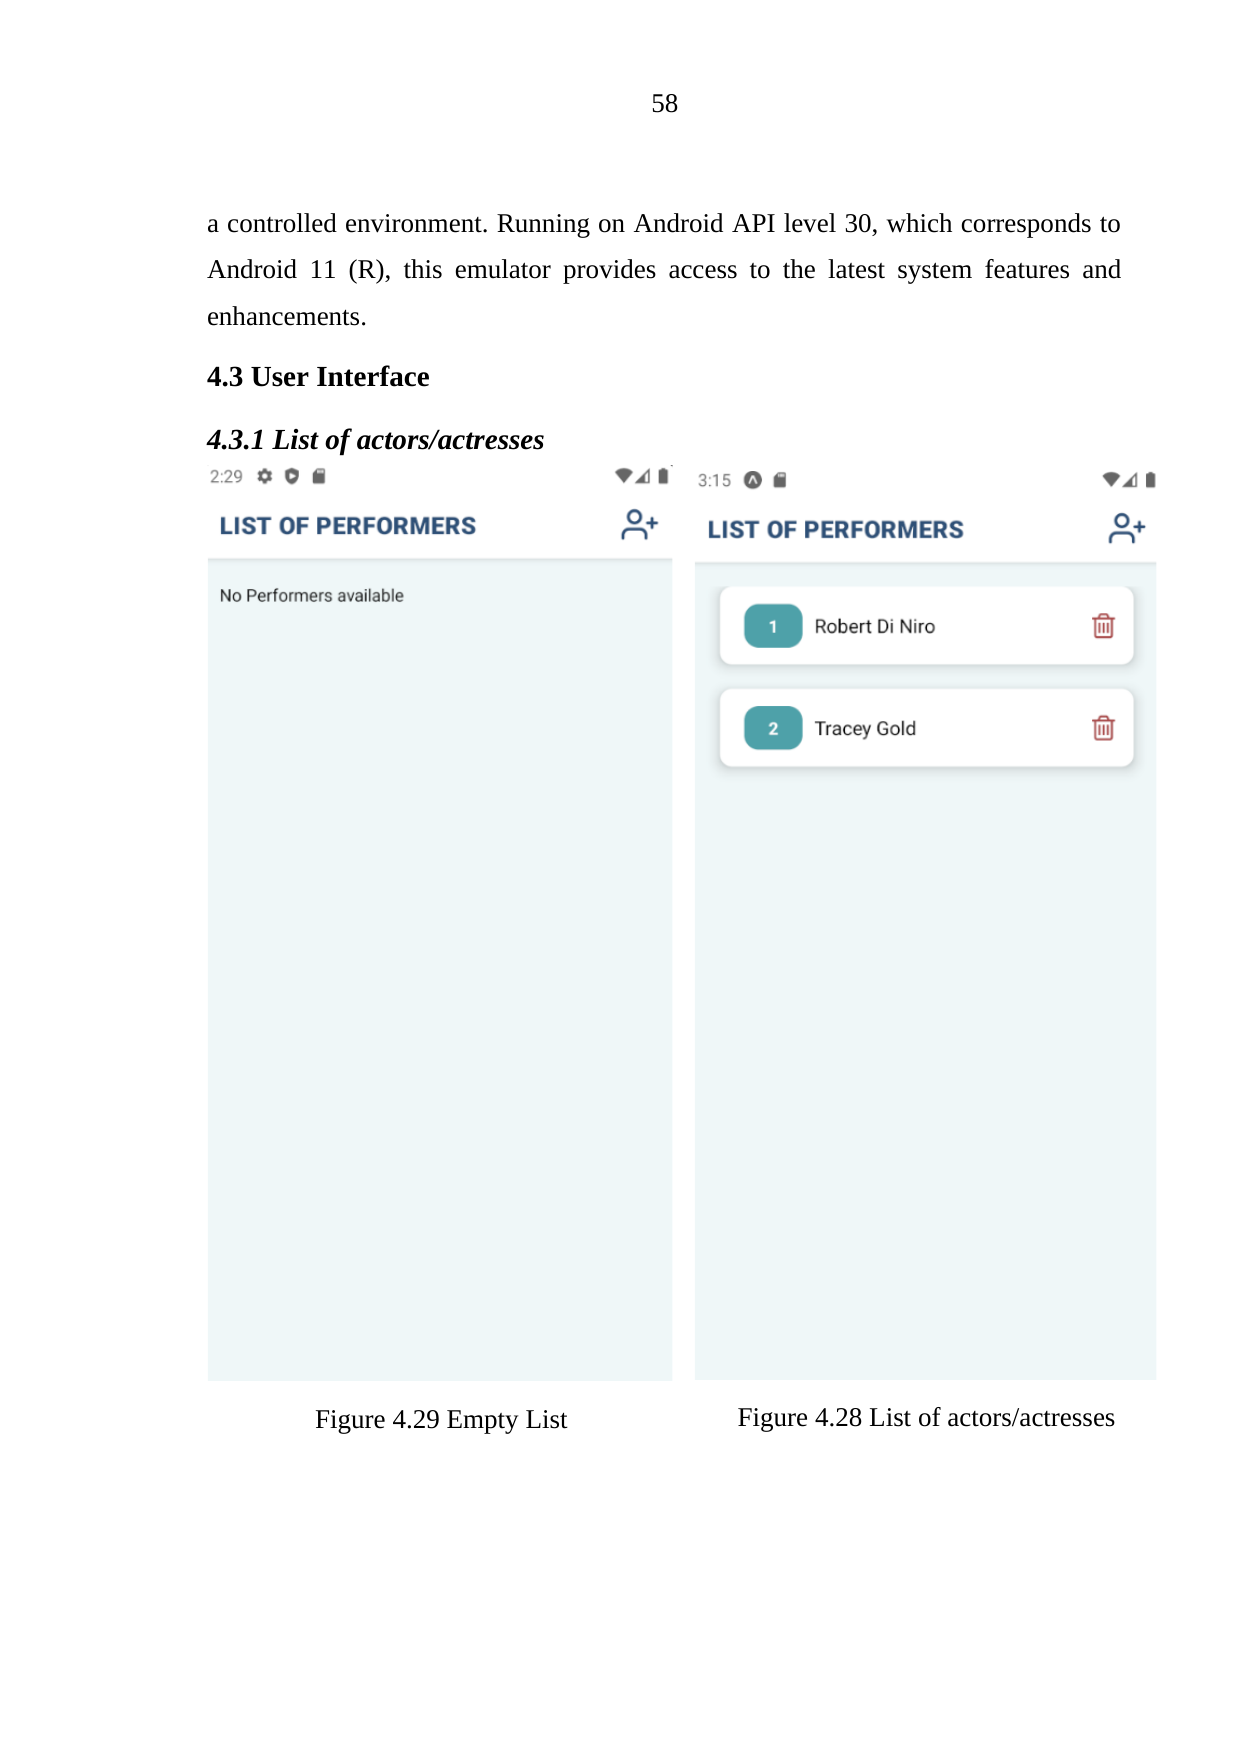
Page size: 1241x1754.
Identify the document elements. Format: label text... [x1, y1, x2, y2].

subtitle List of actors/actresses [207, 422, 1122, 456]
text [207, 207, 1122, 331]
picture [206, 465, 673, 1378]
picture [693, 471, 1156, 1378]
subtitle User Interface [207, 359, 1122, 393]
